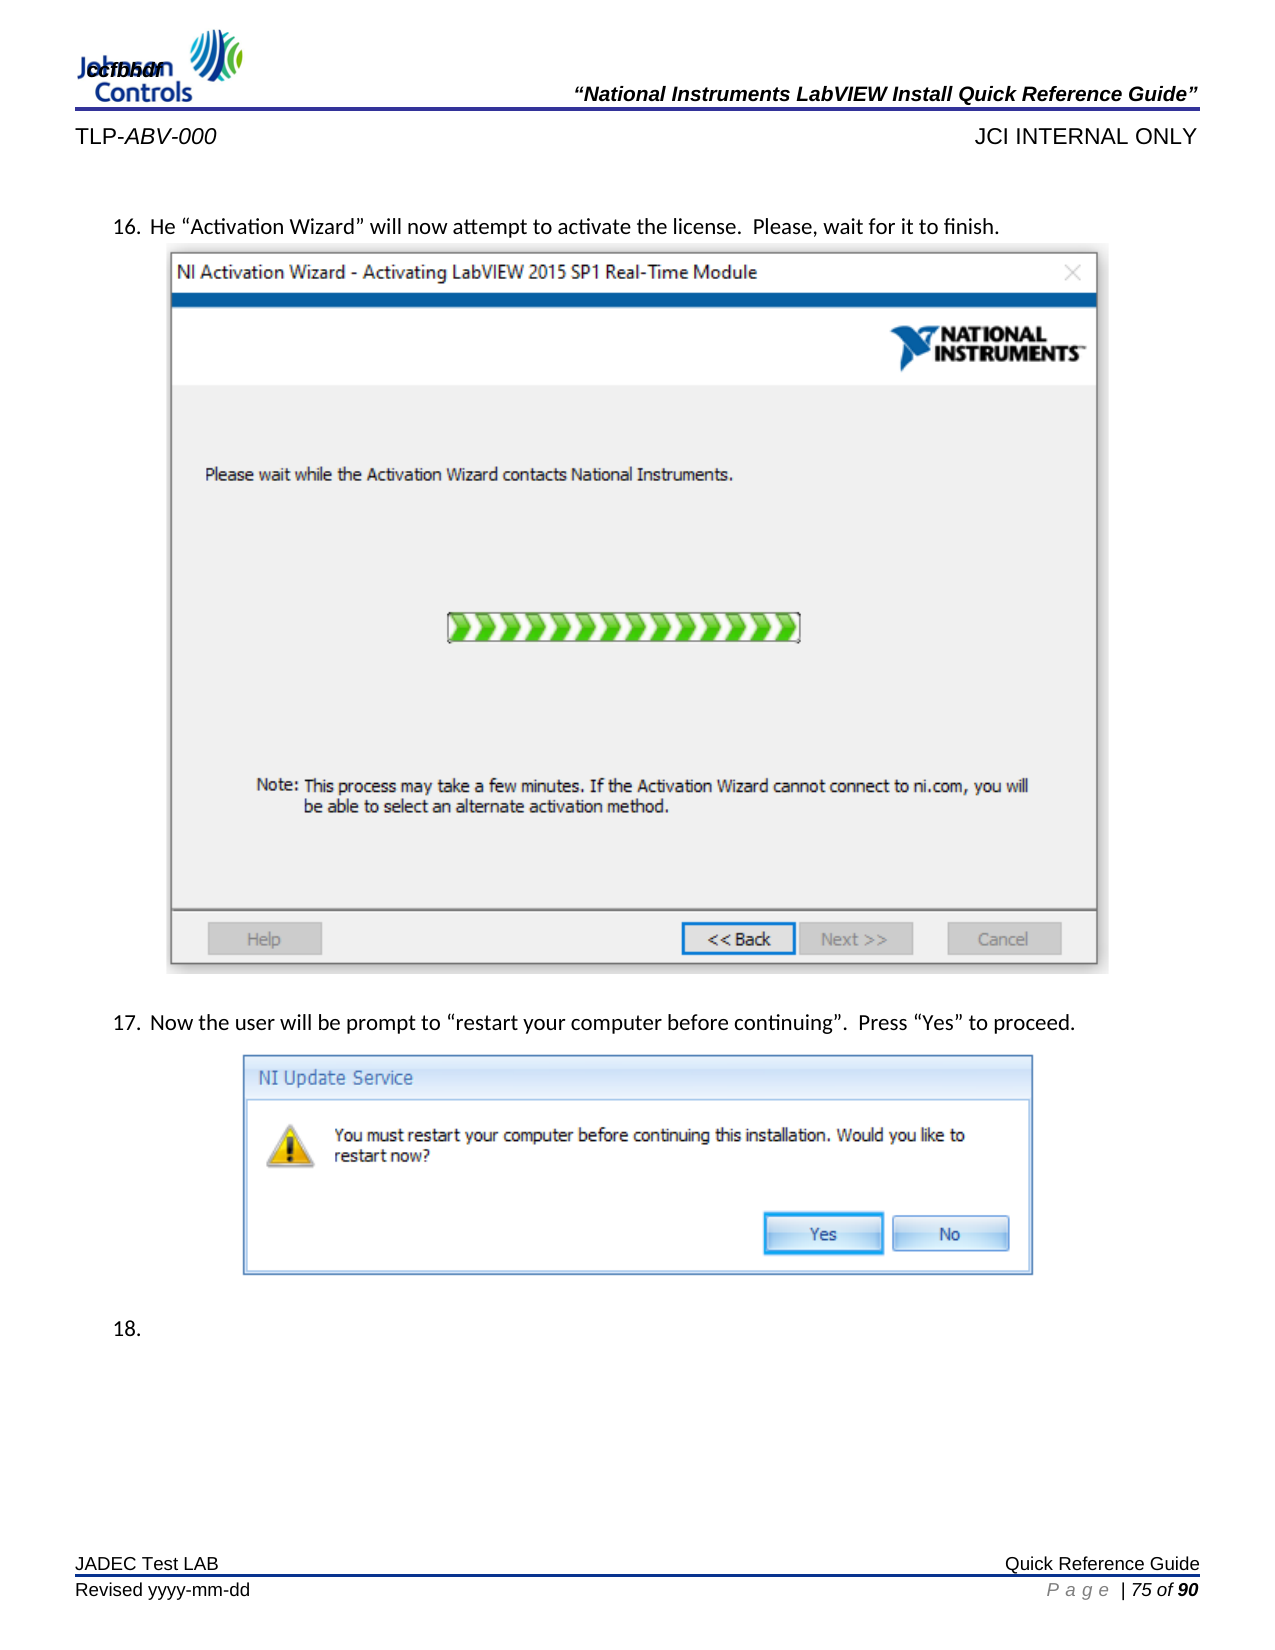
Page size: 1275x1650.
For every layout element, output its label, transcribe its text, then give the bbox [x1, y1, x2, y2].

list He “Activation Wizard” will now attempt to activate the license. Please, wait for it to finish. [112, 212, 1200, 240]
picture [76, 26, 246, 105]
list Now the user will be prompt to “restart your computer before continuing”. Press “Yes” to proceed. [112, 1008, 1200, 1036]
picture [166, 243, 1109, 974]
picture [237, 1052, 1038, 1280]
